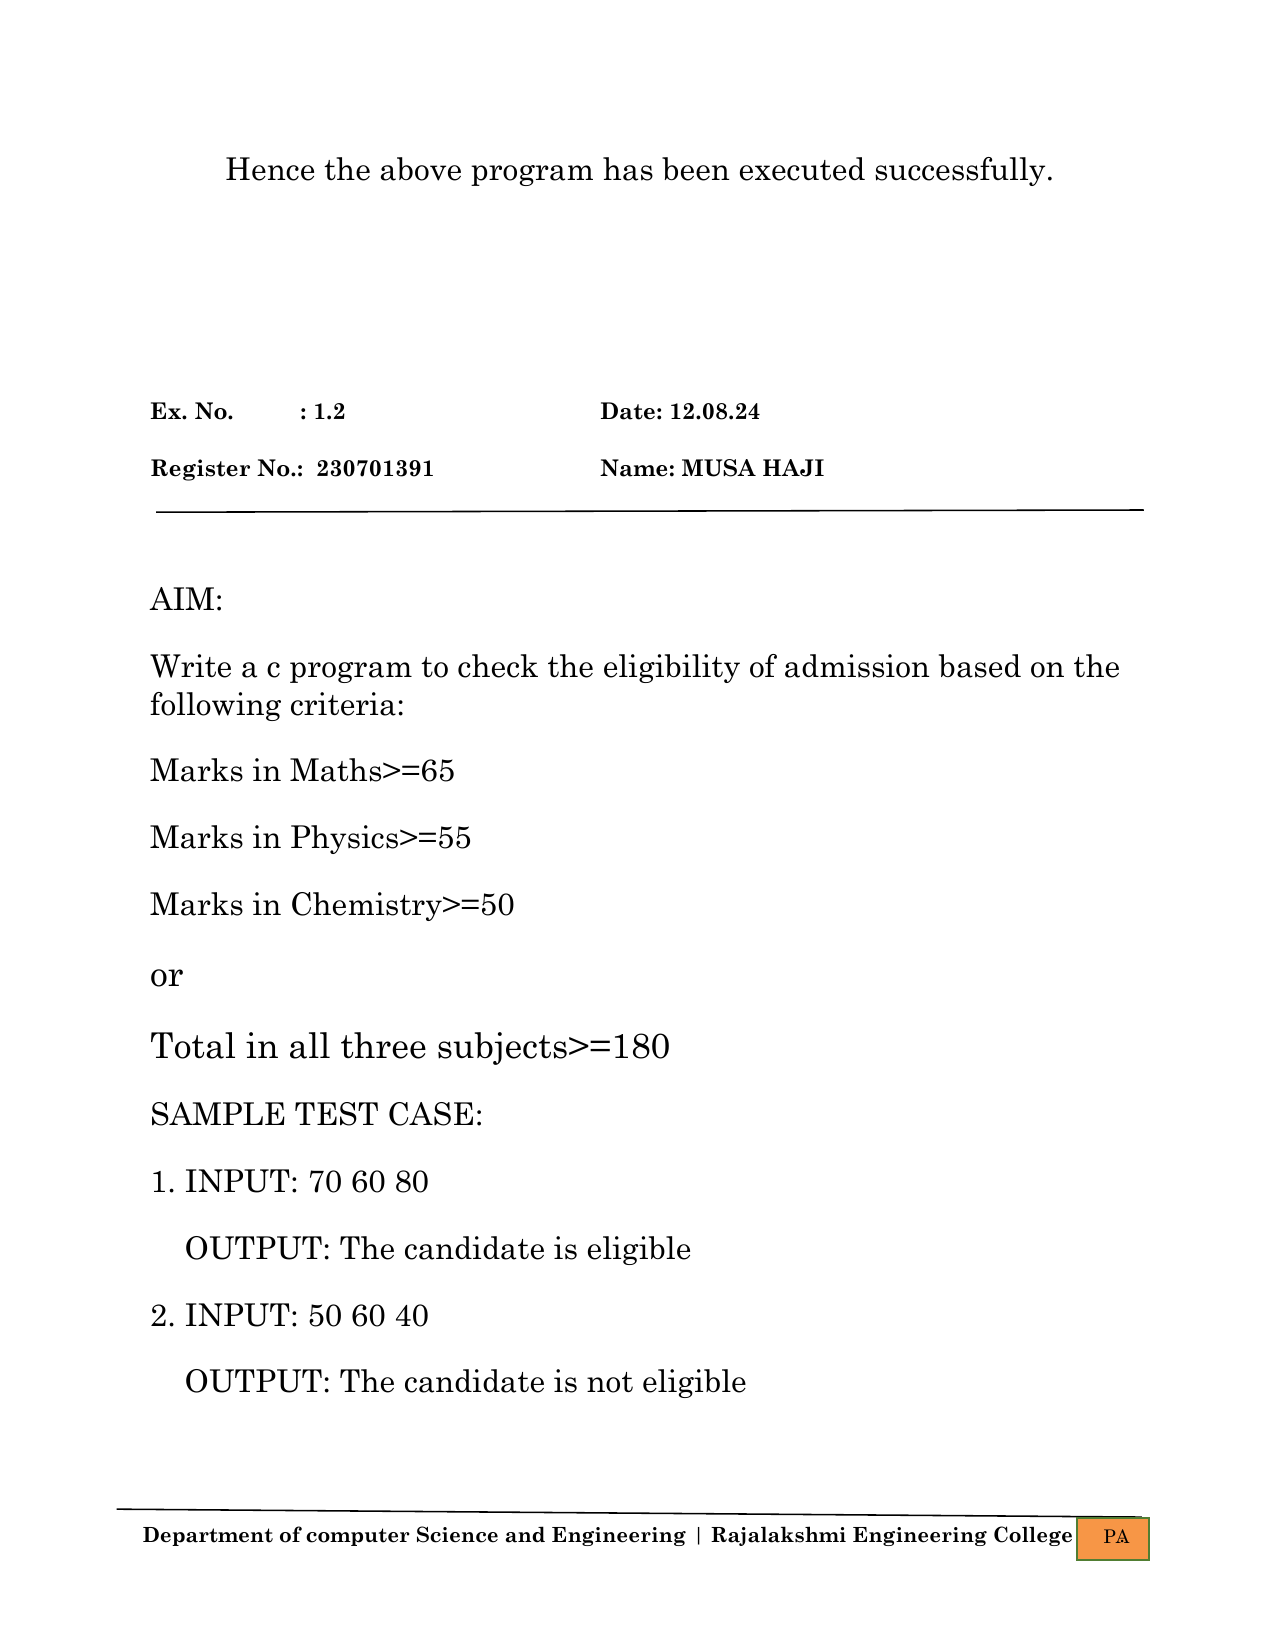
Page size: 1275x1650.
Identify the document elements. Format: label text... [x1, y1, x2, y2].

text 1. INPUT: 70 60 80 [150, 1162, 1125, 1199]
text AIM: [150, 580, 1125, 617]
text Register No.: 230701391 Name: MUSA HAJI [150, 454, 1125, 481]
text 2. INPUT: 50 60 40 [150, 1295, 1125, 1333]
text or [150, 951, 1125, 994]
text OUTPUT: The candidate is not eligible [150, 1362, 1125, 1399]
text OUTPUT: The candidate is eligible [150, 1228, 1125, 1266]
text Write a c program to check the eligibility of admission based on the following criteria: [150, 647, 1125, 722]
text Total in all three subjects>=180 [150, 1023, 1125, 1066]
text Marks in Maths>=65 [150, 751, 1125, 789]
text Marks in Chemistry>=50 [150, 884, 1125, 922]
text Hence the above program has been executed successfully. [150, 150, 1125, 188]
text Marks in Physics>=55 [150, 818, 1125, 855]
text SAMPLE TEST CASE: [150, 1095, 1125, 1132]
text Ex. No. : 1.2 Date: 12.08.24 [150, 397, 1125, 425]
